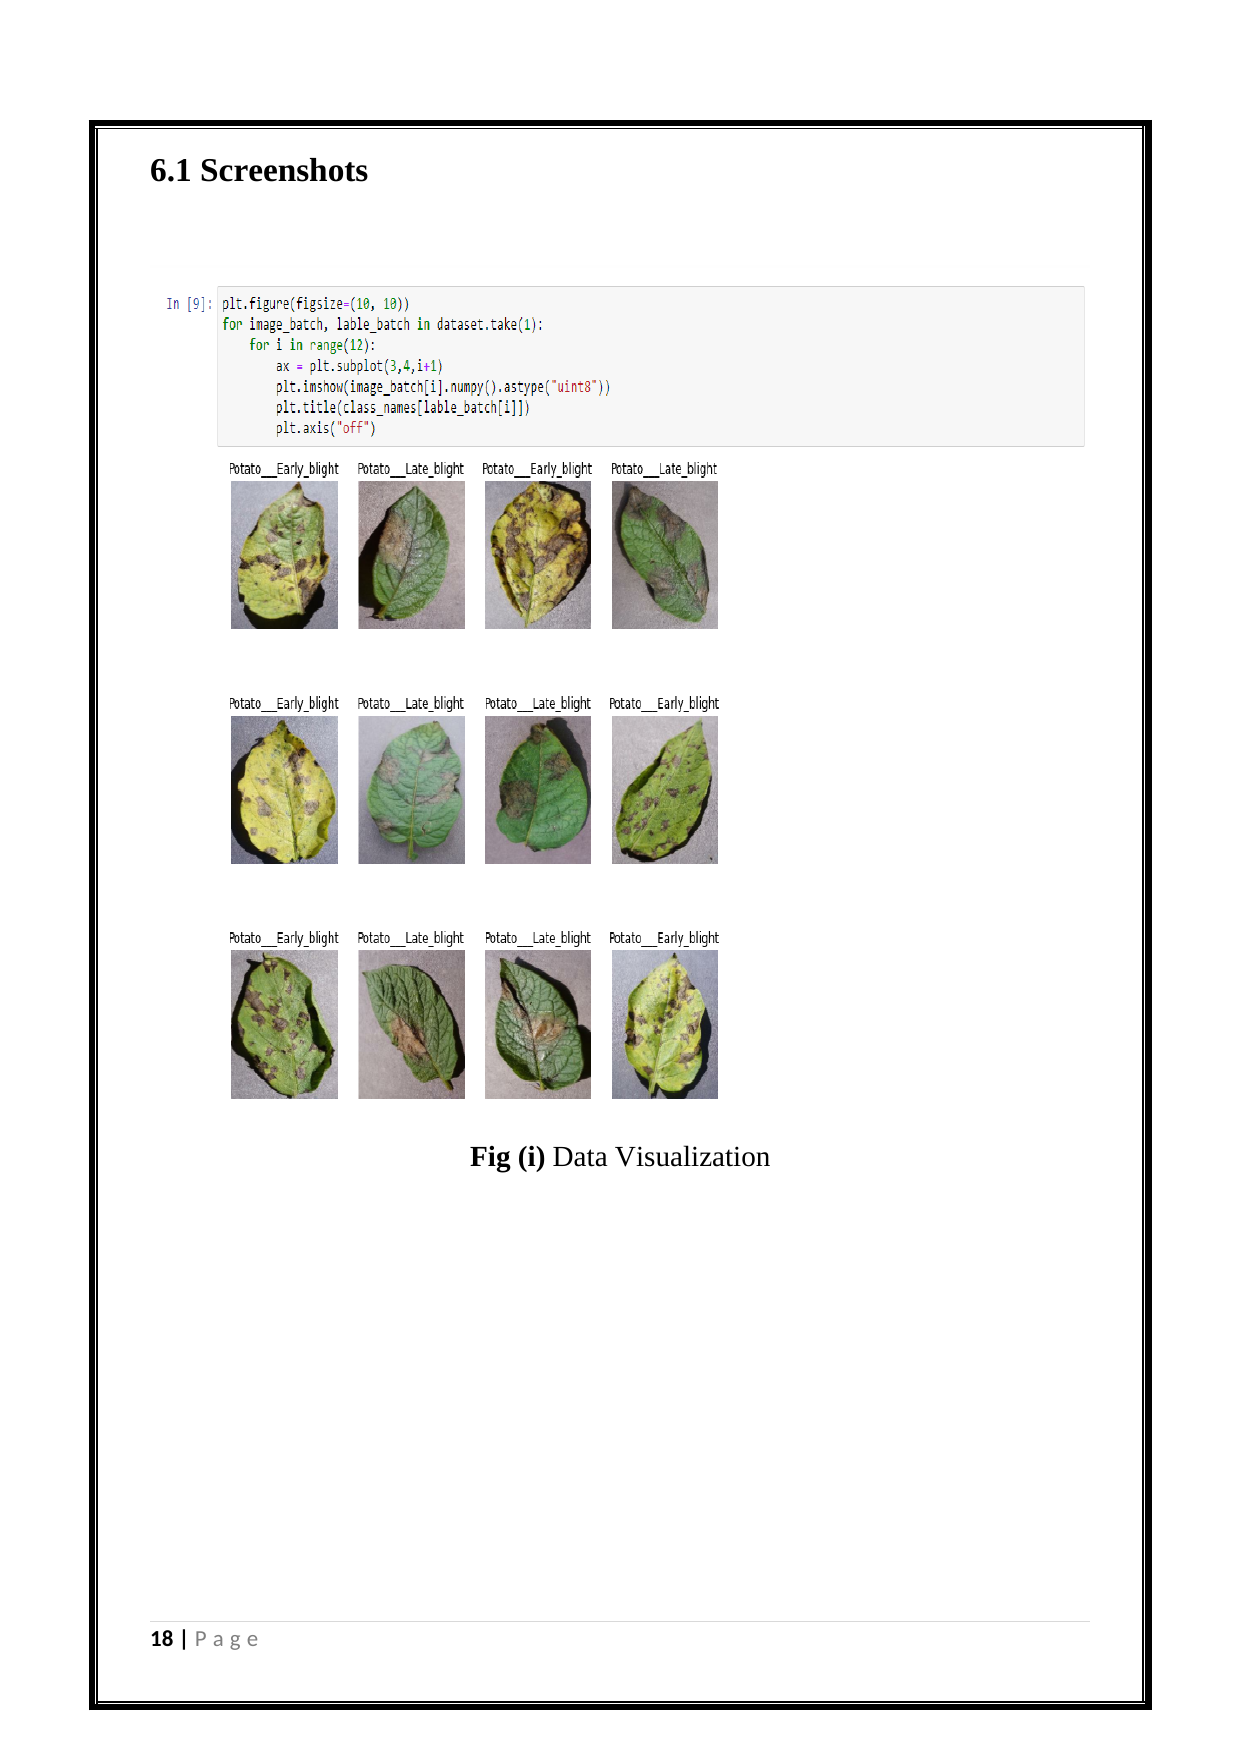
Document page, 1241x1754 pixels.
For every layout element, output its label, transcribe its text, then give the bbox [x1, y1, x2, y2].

picture [150, 265, 1091, 1125]
text Fig (i) Data Visualization [150, 1139, 1090, 1172]
text 6.1 Screenshots [150, 150, 1090, 188]
